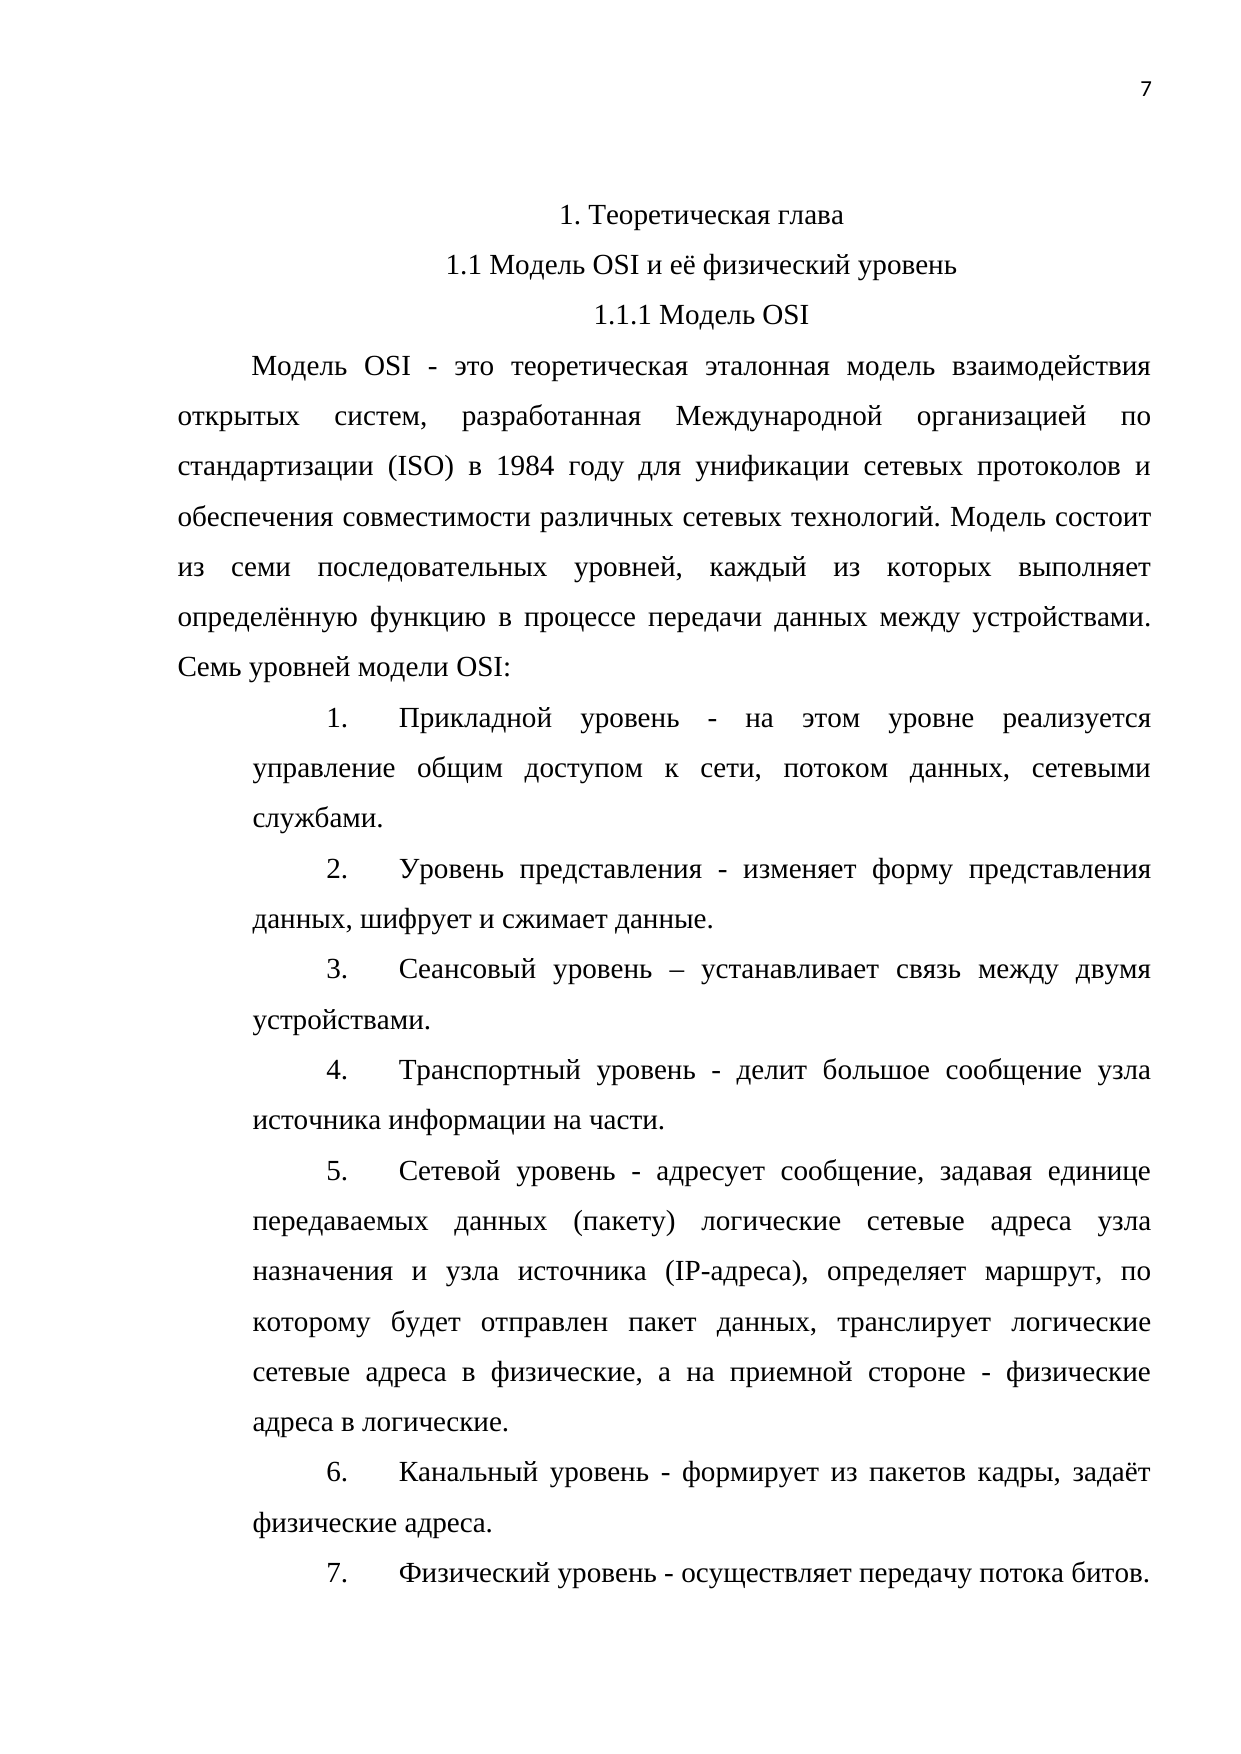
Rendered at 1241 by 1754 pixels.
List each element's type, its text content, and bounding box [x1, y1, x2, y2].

text 1. Теоретическая глава [177, 197, 1152, 230]
list Прикладной уровень - на этом уровне реализуется управление общим доступом к сети, потоком данных, сетевыми службами. [252, 700, 1152, 834]
text 1.1 Модель OSI и её физический уровень [177, 247, 1152, 281]
list Сетевой уровень - адресует сообщение, задавая единице передаваемых данных (пакету) логические сетевые адреса узла назначения и узла источника (IP-адреса), определяет маршрут, по которому будет отправлен пакет данных, транслирует логические сетевые адреса в физические, а на приемной стороне - физические адреса в логические. [252, 1153, 1152, 1438]
list Физический уровень - осуществляет передачу потока битов. [252, 1555, 1152, 1589]
text 1.1.1 Модель OSI [177, 297, 1152, 331]
list Уровень представления - изменяет форму представления данных, шифрует и сжимает данные. [252, 851, 1152, 935]
list Канальный уровень - формирует из пакетов кадры, задаёт физические адреса. [252, 1454, 1152, 1538]
list Транспортный уровень - делит большое сообщение узла источника информации на части. [252, 1052, 1152, 1136]
text Модель OSI - это теоретическая эталонная модель взаимодействия открытых систем, разработанная Международной организацией по стандартизации (ISO) в 1984 году для унификации сетевых протоколов и обеспечения совместимости различных сетевых технологий. Модель состоит из семи последовательных уровней, каждый из которых выполняет определённую функцию в процессе передачи данных между устройствами. Семь уровней модели OSI: [177, 348, 1152, 683]
list Сеансовый уровень – устанавливает связь между двумя устройствами. [252, 951, 1152, 1035]
